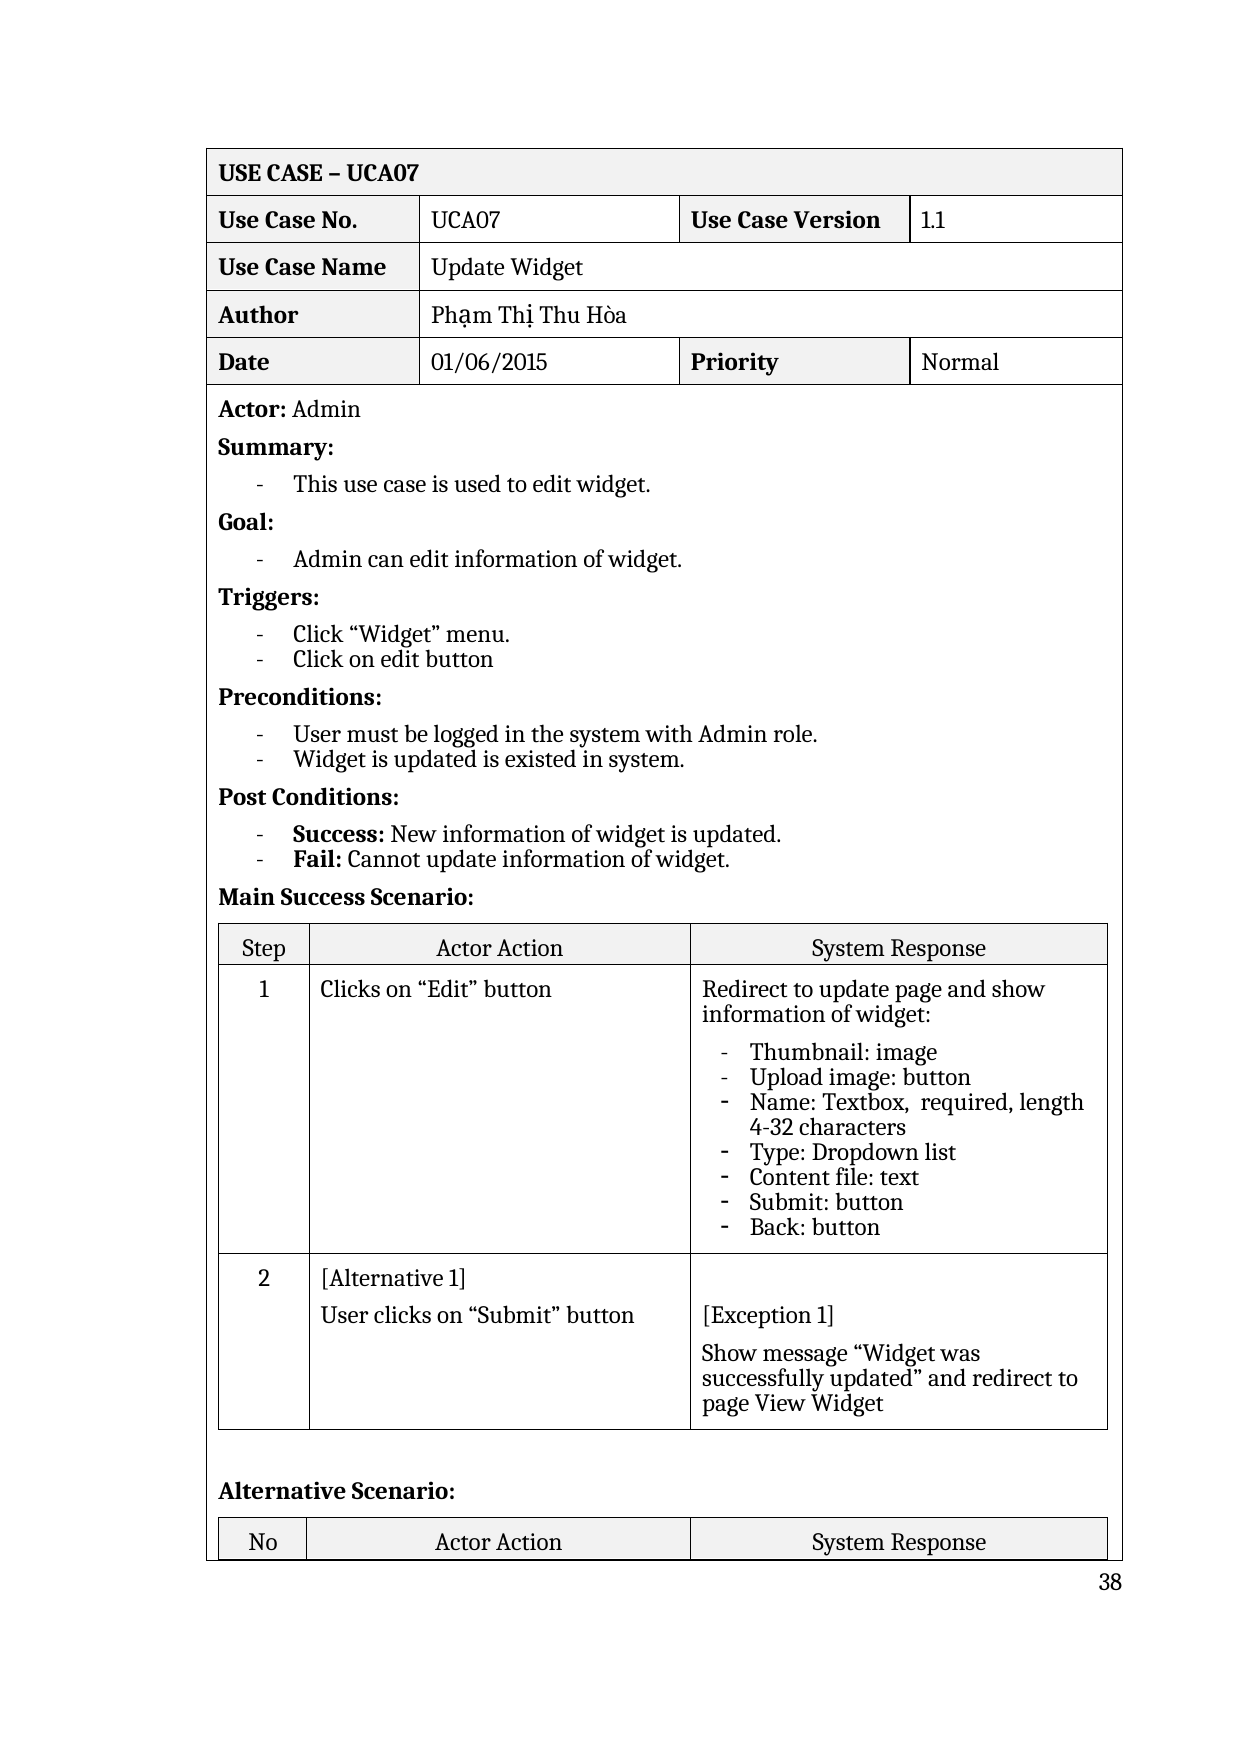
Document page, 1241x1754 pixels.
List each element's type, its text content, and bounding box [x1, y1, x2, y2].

table_cell Priority [680, 338, 909, 384]
table_cell UCA07 [420, 196, 679, 242]
table_cell Use Case Name [207, 243, 419, 289]
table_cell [207, 385, 1122, 1559]
table_cell Phạm Thị Thu Hòa [420, 291, 1122, 337]
table_cell Update Widget [420, 243, 1122, 289]
table_cell Normal [911, 338, 1122, 384]
table_cell 1.1 [911, 196, 1122, 242]
table_header USE CASE – UCA07 [207, 149, 1122, 195]
table_cell Use Case Version [680, 196, 909, 242]
table_cell 01/06/2015 [420, 338, 679, 384]
table_cell Use Case No. [207, 196, 419, 242]
table_cell Author [207, 291, 419, 337]
table_cell Date [207, 338, 419, 384]
